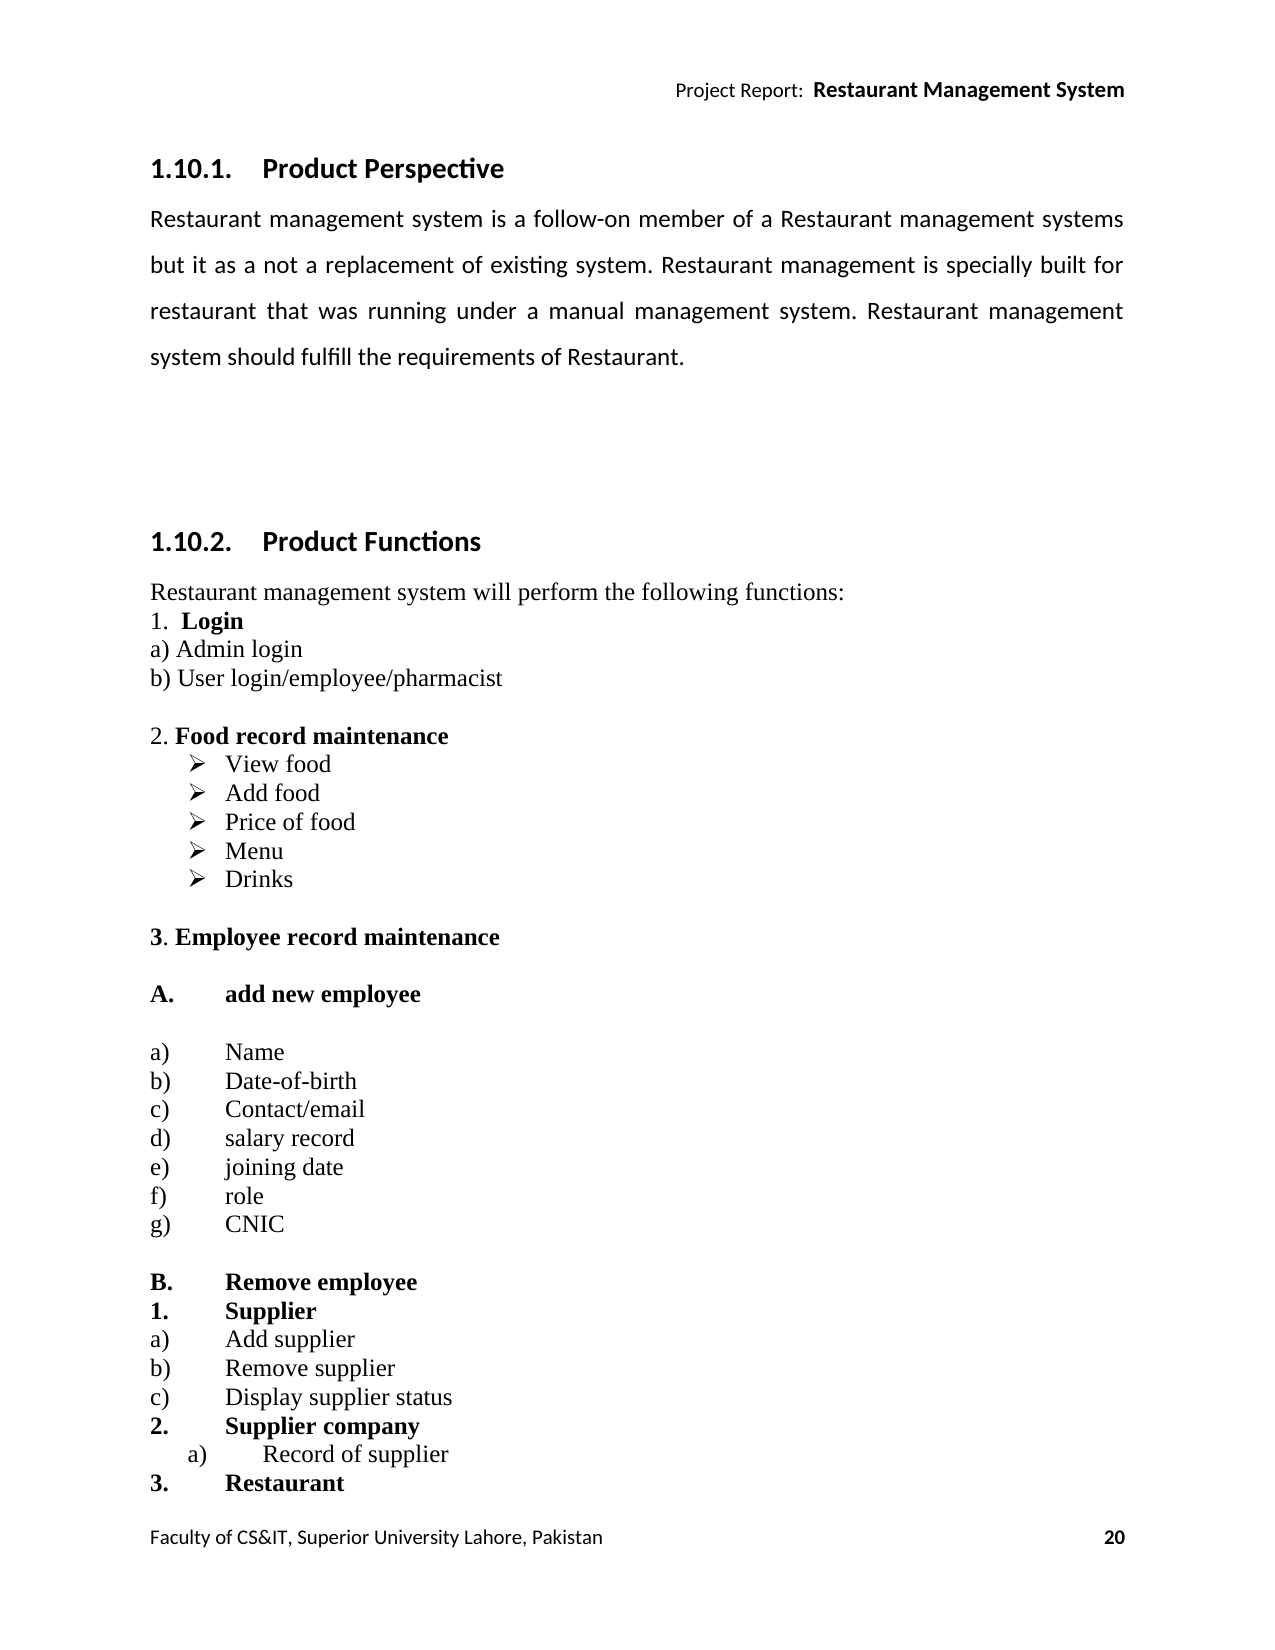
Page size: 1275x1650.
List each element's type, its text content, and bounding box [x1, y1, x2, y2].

text c) Display supplier status [150, 1382, 1125, 1411]
text Restaurant management system will perform the following functions: [150, 577, 1125, 606]
text 1. Supplier [150, 1296, 1125, 1324]
text 1. Login [150, 606, 1125, 634]
text 3. Restaurant [150, 1468, 1125, 1497]
text e) joining date [150, 1152, 1125, 1181]
text a) Add supplier [150, 1324, 1125, 1353]
list Record of supplier [187, 1439, 1125, 1468]
text b) Remove supplier [150, 1353, 1125, 1382]
text A. add new employee [150, 979, 1125, 1008]
text a) Admin login [150, 634, 1125, 663]
text f) role [150, 1181, 1125, 1209]
subtitle Product Perspective [150, 150, 1125, 186]
list View food [187, 749, 1125, 778]
text 2. Supplier company [150, 1411, 1125, 1439]
text d) salary record [150, 1123, 1125, 1152]
list Price of food [187, 807, 1125, 836]
text b) Date-of-birth [150, 1066, 1125, 1094]
list Drinks [187, 864, 1125, 893]
text c) Contact/email [150, 1094, 1125, 1123]
list Add food [187, 778, 1125, 807]
list Menu [187, 836, 1125, 864]
text 2. Food record maintenance [150, 721, 1125, 749]
text B. Remove employee [150, 1267, 1125, 1296]
text b) User login/employee/pharmacist [150, 663, 1125, 692]
text Restaurant management system is a follow-on member of a Restaurant management systems but it as a not a replacement of existing system. Restaurant management is specially built for restaurant that was running under a manual management system. Restaurant management system should fulfill the requirements of Restaurant. [150, 203, 1125, 371]
text a) Name [150, 1037, 1125, 1066]
text 3. Employee record maintenance [150, 922, 1125, 951]
subtitle Product Functions [150, 523, 1125, 559]
text g) CNIC [150, 1209, 1125, 1238]
